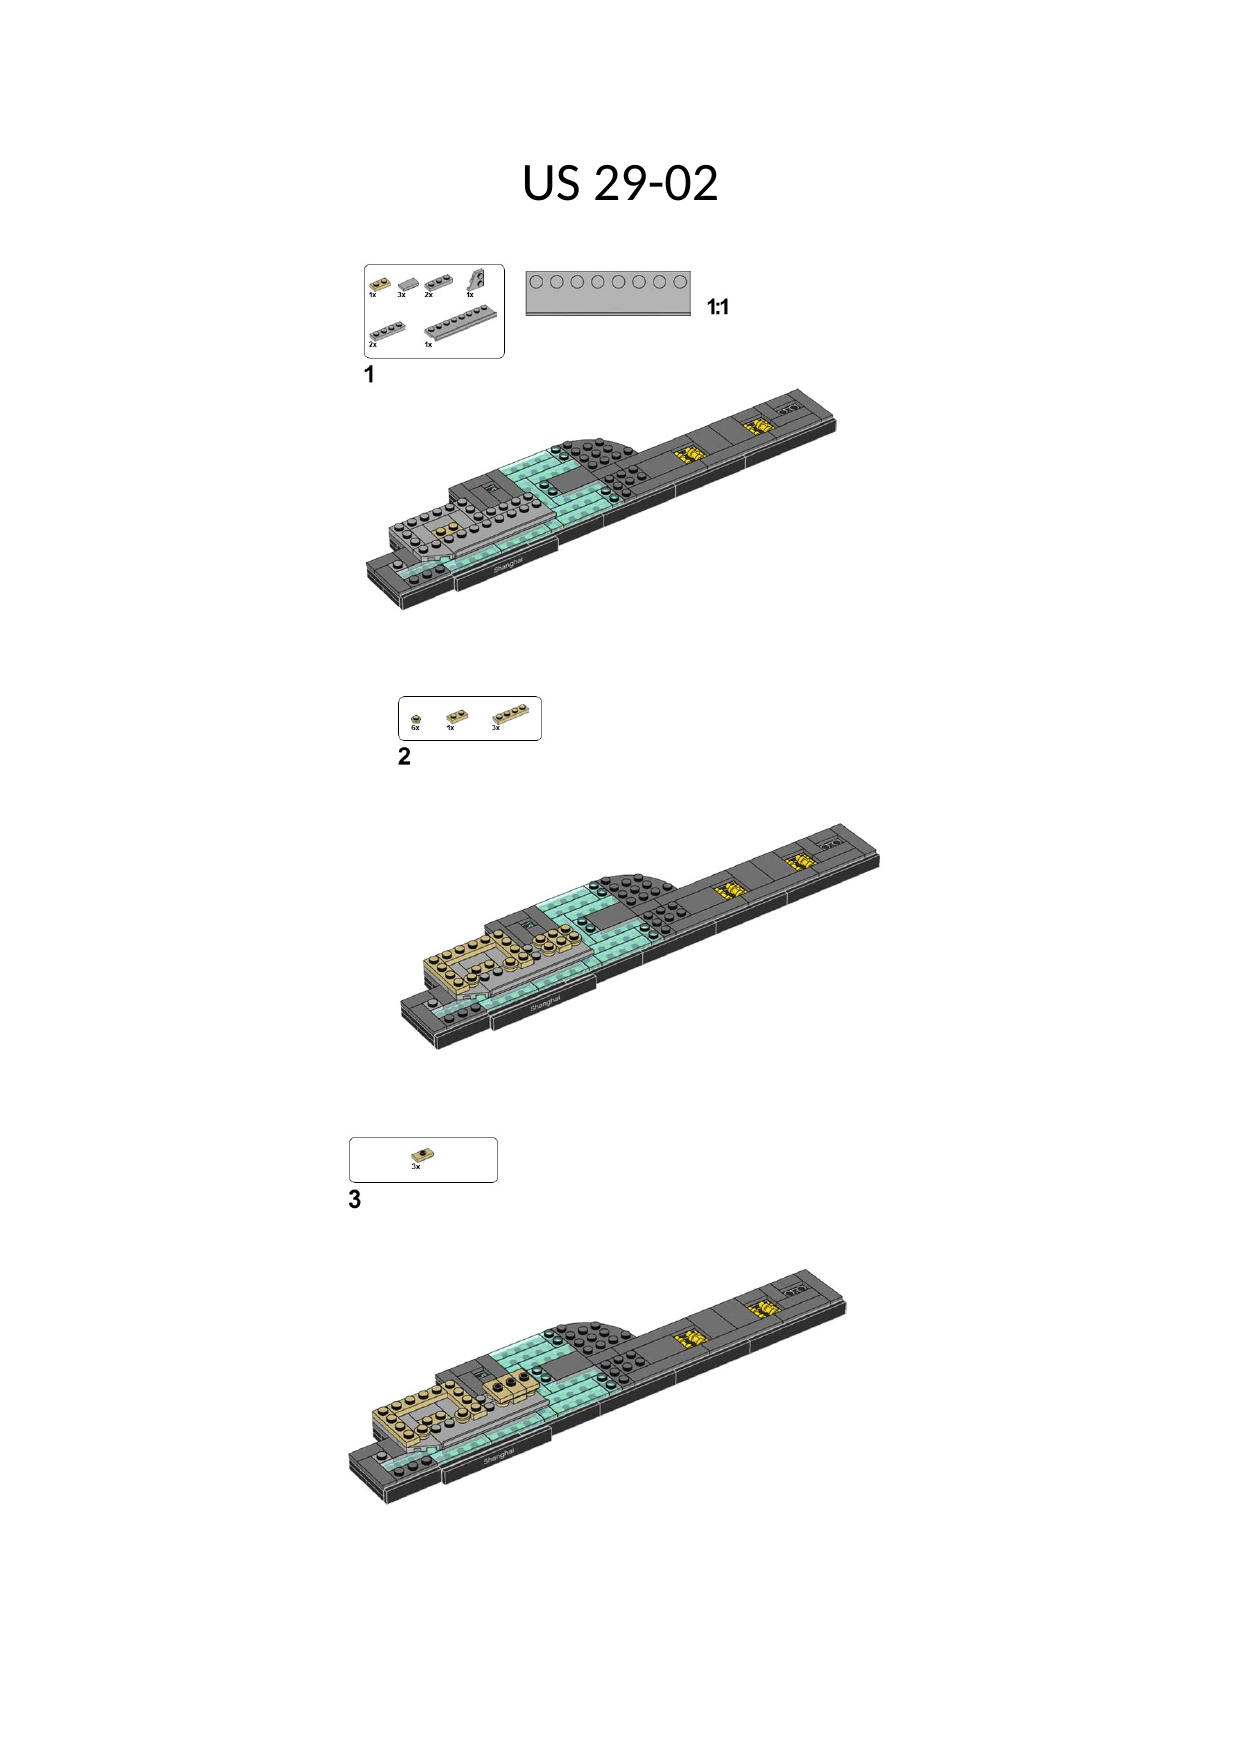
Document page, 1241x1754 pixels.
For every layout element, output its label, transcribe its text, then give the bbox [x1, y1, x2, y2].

text US 29-02 [148, 148, 1093, 214]
picture [334, 1123, 906, 1573]
picture [345, 682, 895, 1116]
picture [350, 250, 890, 675]
